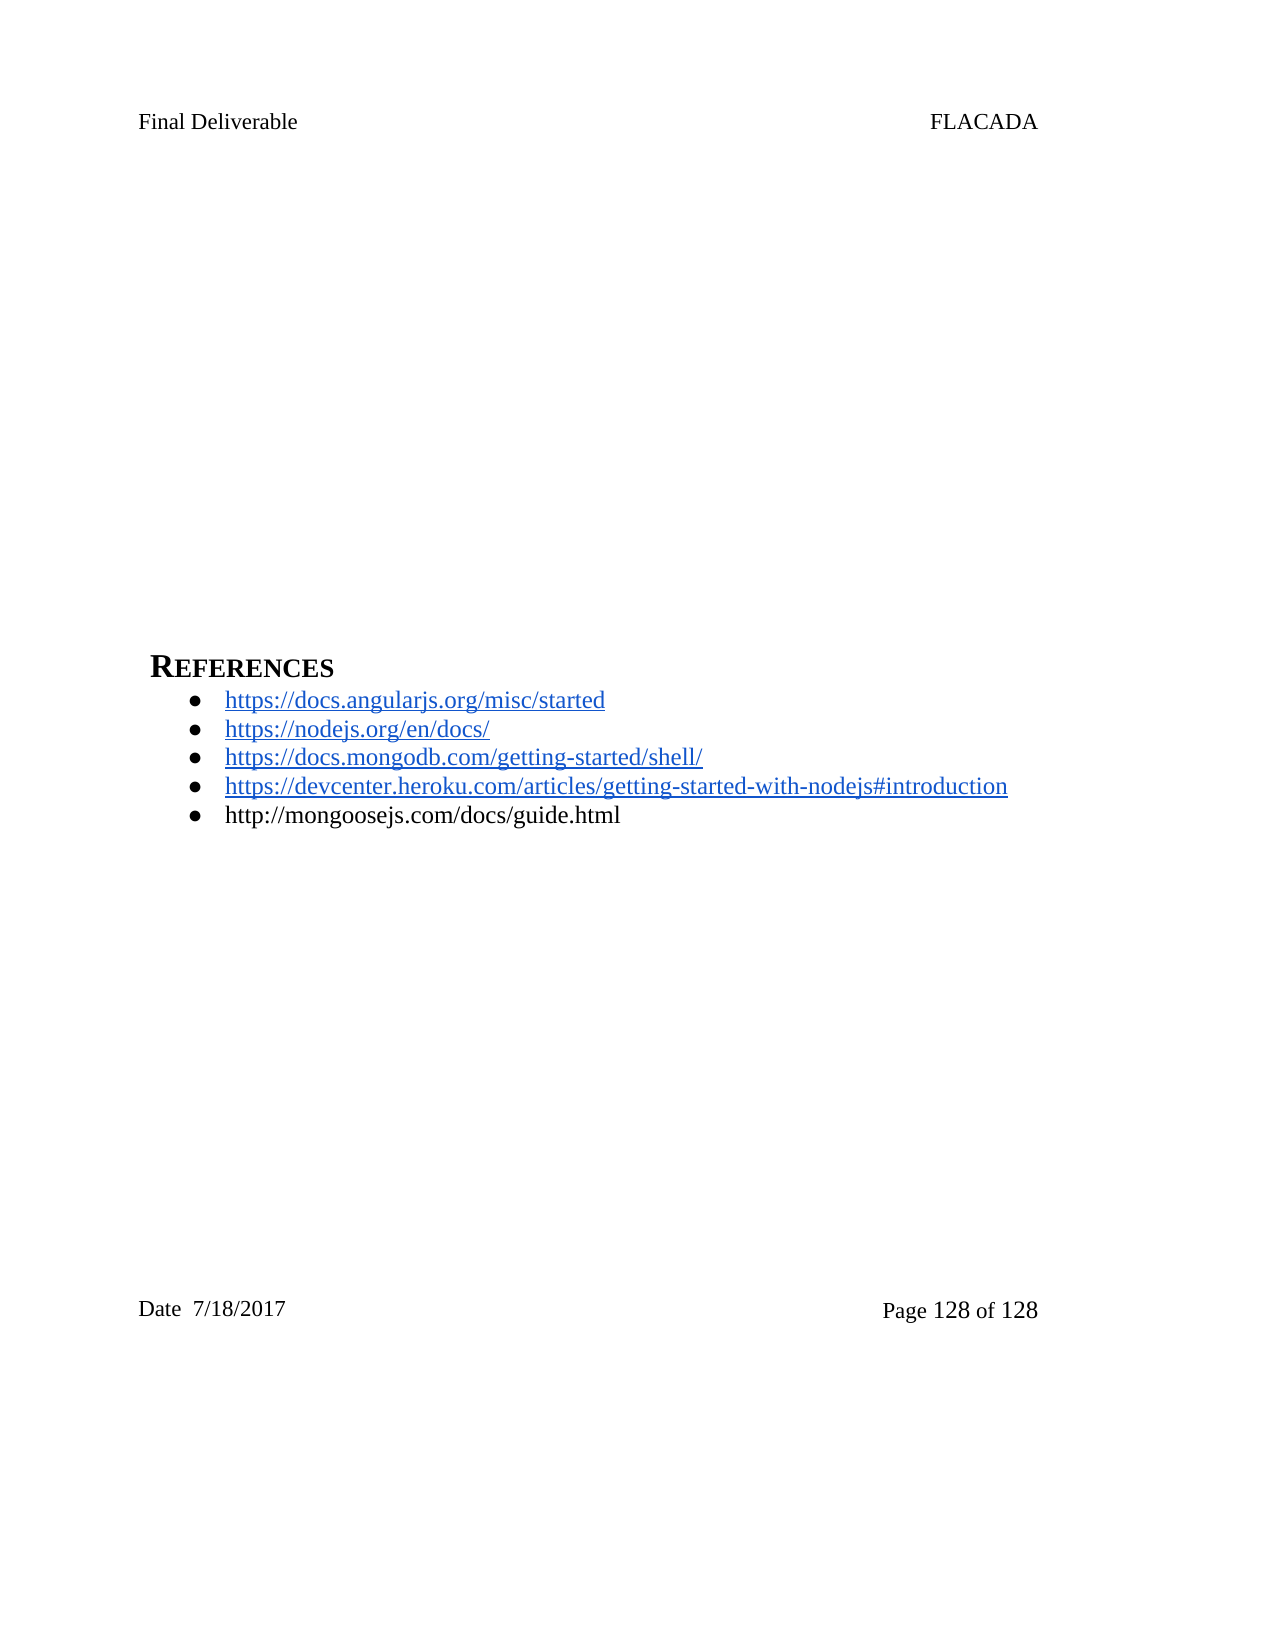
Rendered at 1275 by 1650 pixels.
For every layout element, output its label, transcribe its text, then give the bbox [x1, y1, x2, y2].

subtitle References [150, 647, 1125, 685]
list https://docs.angularjs.org/misc/started [187, 685, 1125, 714]
list https://devcenter.heroku.com/articles/getting-started-with-nodejs#introduction [187, 771, 1125, 800]
list https://nodejs.org/en/docs/ [187, 714, 1125, 742]
list https://docs.mongodb.com/getting-started/shell/ [187, 742, 1125, 771]
list http://mongoosejs.com/docs/guide.html [187, 800, 1125, 829]
